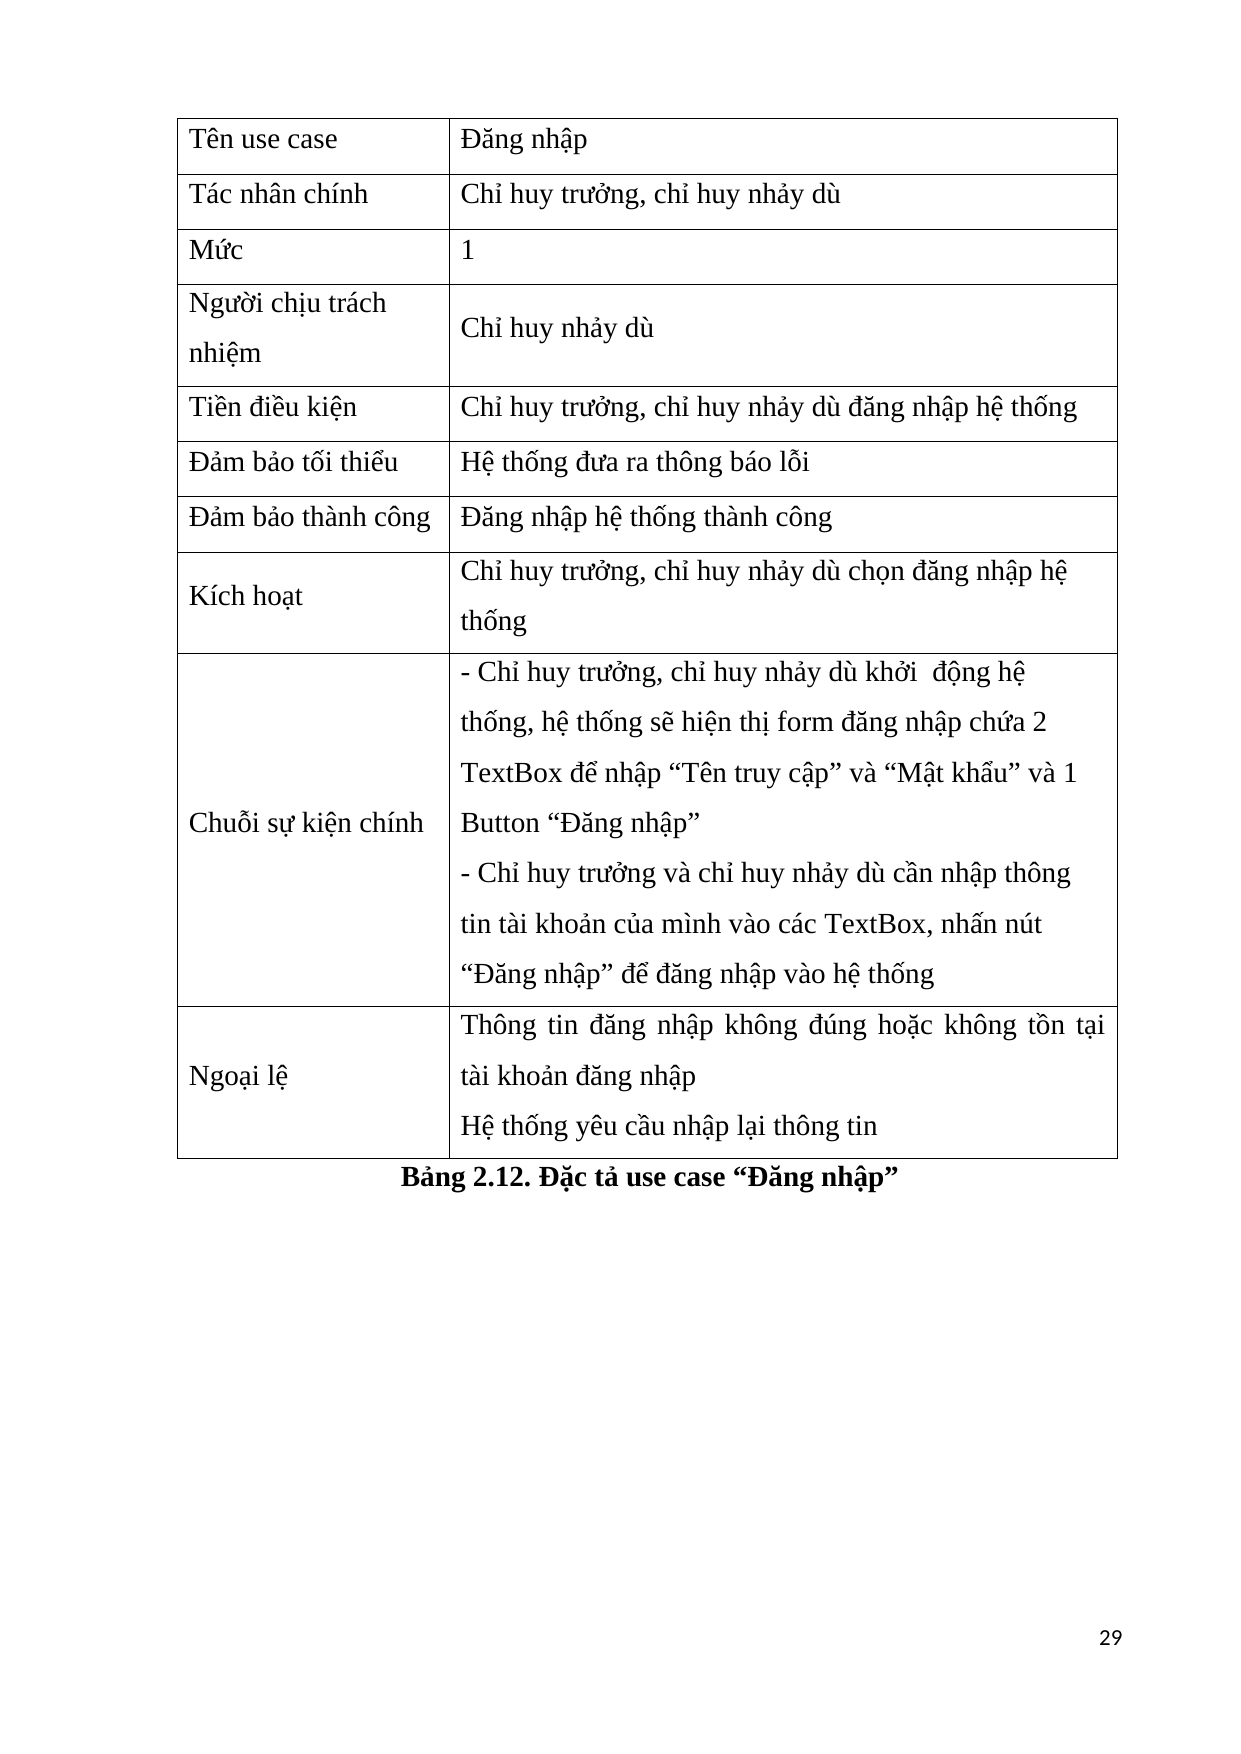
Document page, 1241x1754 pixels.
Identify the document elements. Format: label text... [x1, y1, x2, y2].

table_cell Chỉ huy trưởng, chỉ huy nhảy dù đăng nhập hệ thống [450, 387, 1117, 441]
table_cell Hệ thống đưa ra thông báo lỗi [450, 442, 1117, 496]
table_cell Đảm bảo tối thiểu [178, 442, 449, 496]
table_cell Thông tin đăng nhập không đúng hoặc không tồn tại tài khoản đăng nhập Hệ thống yêu cầu nhập lại thông tin [450, 1007, 1117, 1158]
table_cell Chỉ huy trưởng, chỉ huy nhảy dù [450, 175, 1117, 229]
table_cell 1 [450, 230, 1117, 284]
table_cell Chỉ huy nhảy dù [450, 285, 1117, 386]
table_cell Kích hoạt [178, 553, 449, 653]
table_cell Chuỗi sự kiện chính [178, 654, 449, 1006]
table_cell Ngoại lệ [178, 1007, 449, 1158]
table_header Đăng nhập [450, 119, 1117, 173]
table_cell Mức [178, 230, 449, 284]
table_cell Người chịu trách nhiệm [178, 285, 449, 386]
table_cell - Chỉ huy trưởng, chỉ huy nhảy dù khởi động hệ thống, hệ thống sẽ hiện thị form đăng nhập chứa 2 TextBox để nhập “Tên truy cập” và “Mật khẩu” và 1 Button “Đăng nhập” - Chỉ huy trưởng và chỉ huy nhảy dù cần nhập thông tin tài khoản của mình vào các TextBox, nhấn nút “Đăng nhập” để đăng nhập vào hệ thống [450, 654, 1117, 1006]
table_header Tên use case [178, 119, 449, 173]
table_cell Chỉ huy trưởng, chỉ huy nhảy dù chọn đăng nhập hệ thống [450, 553, 1117, 653]
table_cell Đăng nhập hệ thống thành công [450, 497, 1117, 552]
table_cell Tác nhân chính [178, 175, 449, 229]
table_cell Đảm bảo thành công [178, 497, 449, 552]
table_cell Tiền điều kiện [178, 387, 449, 441]
